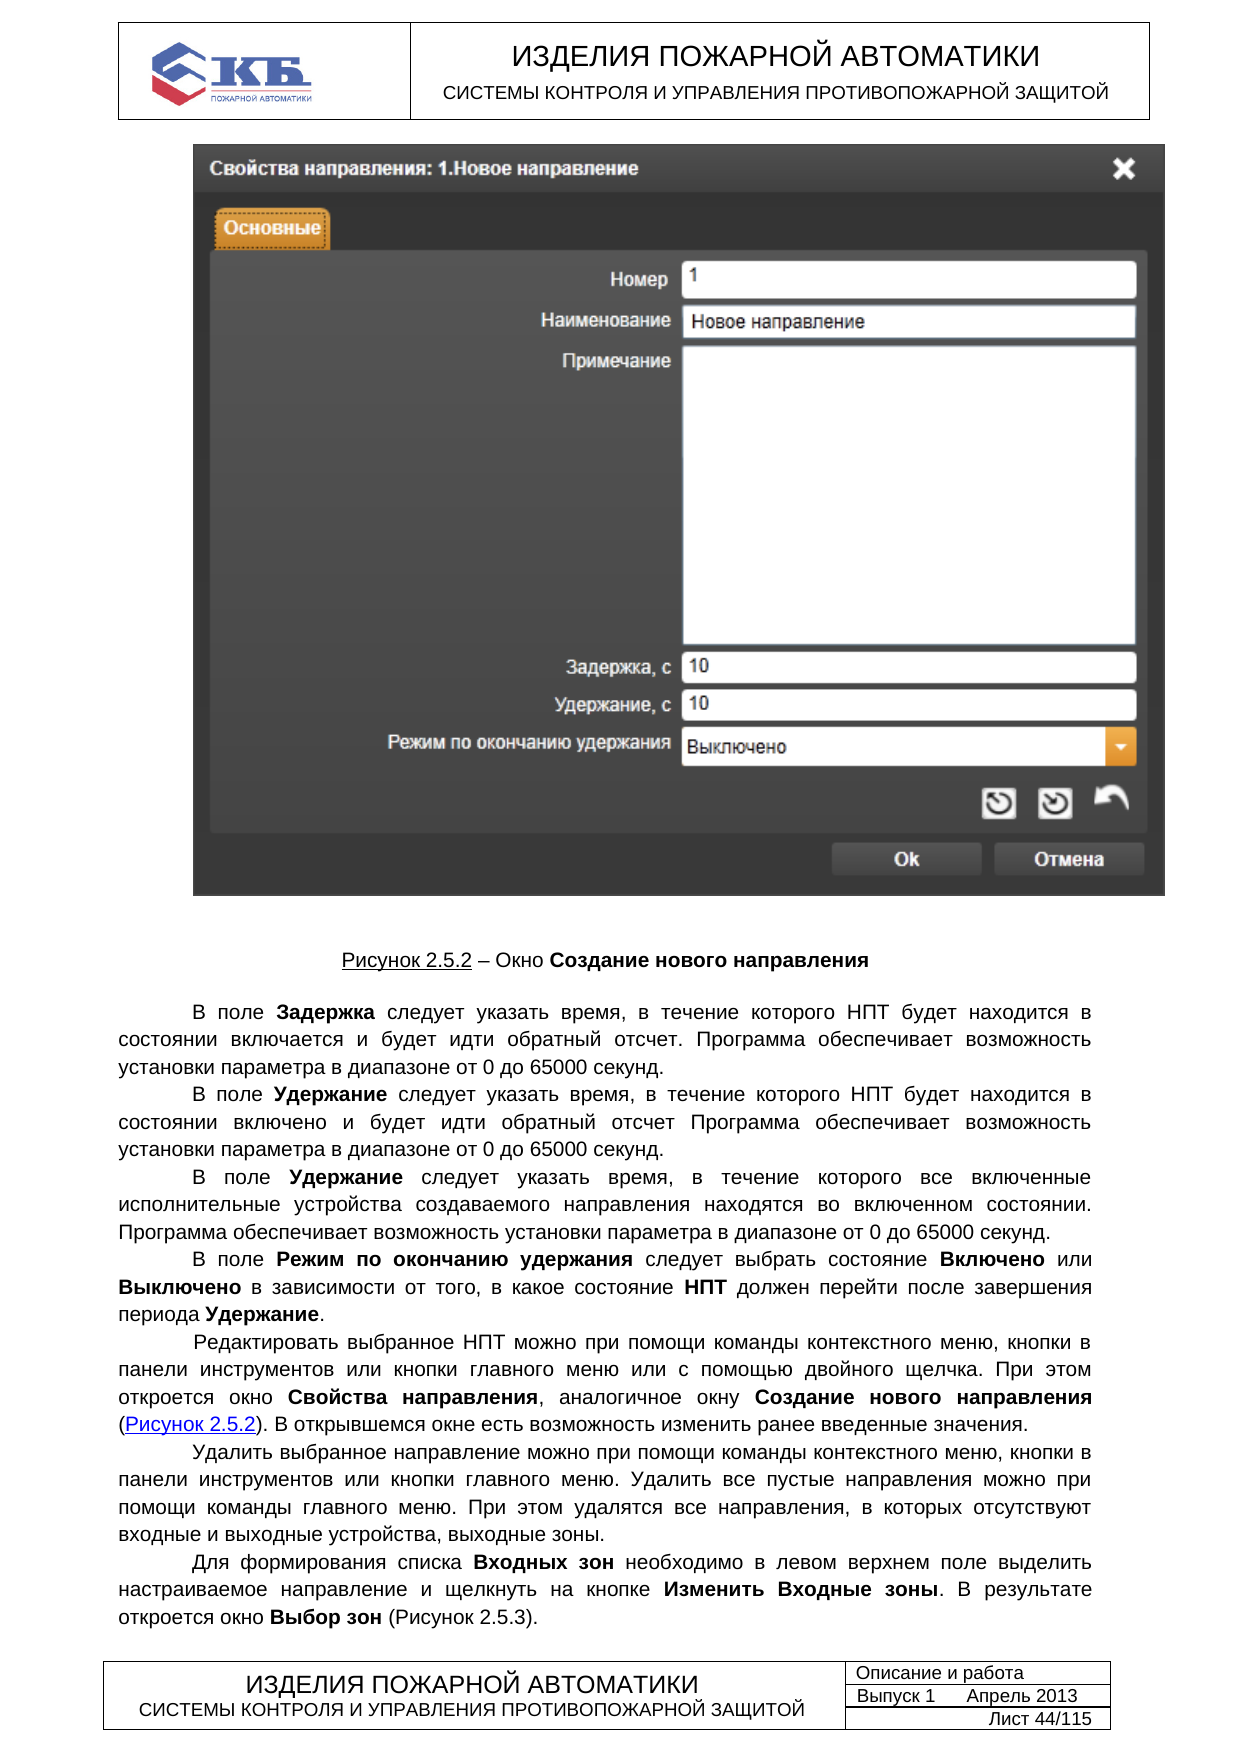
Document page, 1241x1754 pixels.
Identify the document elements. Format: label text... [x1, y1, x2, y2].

list В поле Задержка следует указать время, в течение которого НПТ будет находится в состоянии включается и будет идти обратный отсчет. Программа обеспечивает возможность установки параметра в диапазоне от 0 до 65000 секунд. [118, 1000, 1092, 1079]
list В поле Режим по окончанию удержания следует выбрать состояние Включено или Выключено в зависимости от того, в какое состояние НПТ должен перейти после завершения периода Удержание. [118, 1247, 1092, 1326]
picture [148, 34, 325, 115]
list В поле Удержание следует указать время, в течение которого НПТ будет находится в состоянии включено и будет идти обратный отсчет Программа обеспечивает возможность установки параметра в диапазоне от 0 до 65000 секунд. [118, 1082, 1092, 1161]
list Редактировать выбранное НПТ можно при помощи команды контекстного меню, кнопки в панели инструментов или кнопки главного меню или с помощью двойного щелчка. При этом откроется окно Свойства направления, аналогичное окну Создание нового направления (Рисунок 2.5.2). В открывшемся окне есть возможность изменить ранее введенные значения. [118, 1330, 1092, 1436]
text Рисунок 2.5.2 – Окно Создание нового направления [118, 948, 1092, 972]
picture [193, 144, 1165, 896]
list Удалить выбранное направление можно при помощи команды контекстного меню, кнопки в панели инструментов или кнопки главного меню. Удалить все пустые направления можно при помощи команды главного меню. При этом удалятся все направления, в которых отсутствуют входные и выходные устройства, выходные зоны. [118, 1440, 1092, 1546]
list Для формирования списка Входных зон необходимо в левом верхнем поле выделить настраиваемое направление и щелкнуть на кнопке Изменить Входные зоны. В результате откроется окно Выбор зон (Рисунок 2.5.3). [118, 1550, 1092, 1629]
list В поле Удержание следует указать время, в течение которого все включенные исполнительные устройства создаваемого направления находятся во включенном состоянии. Программа обеспечивает возможность установки параметра в диапазоне от 0 до 65000 секунд. [118, 1165, 1092, 1244]
